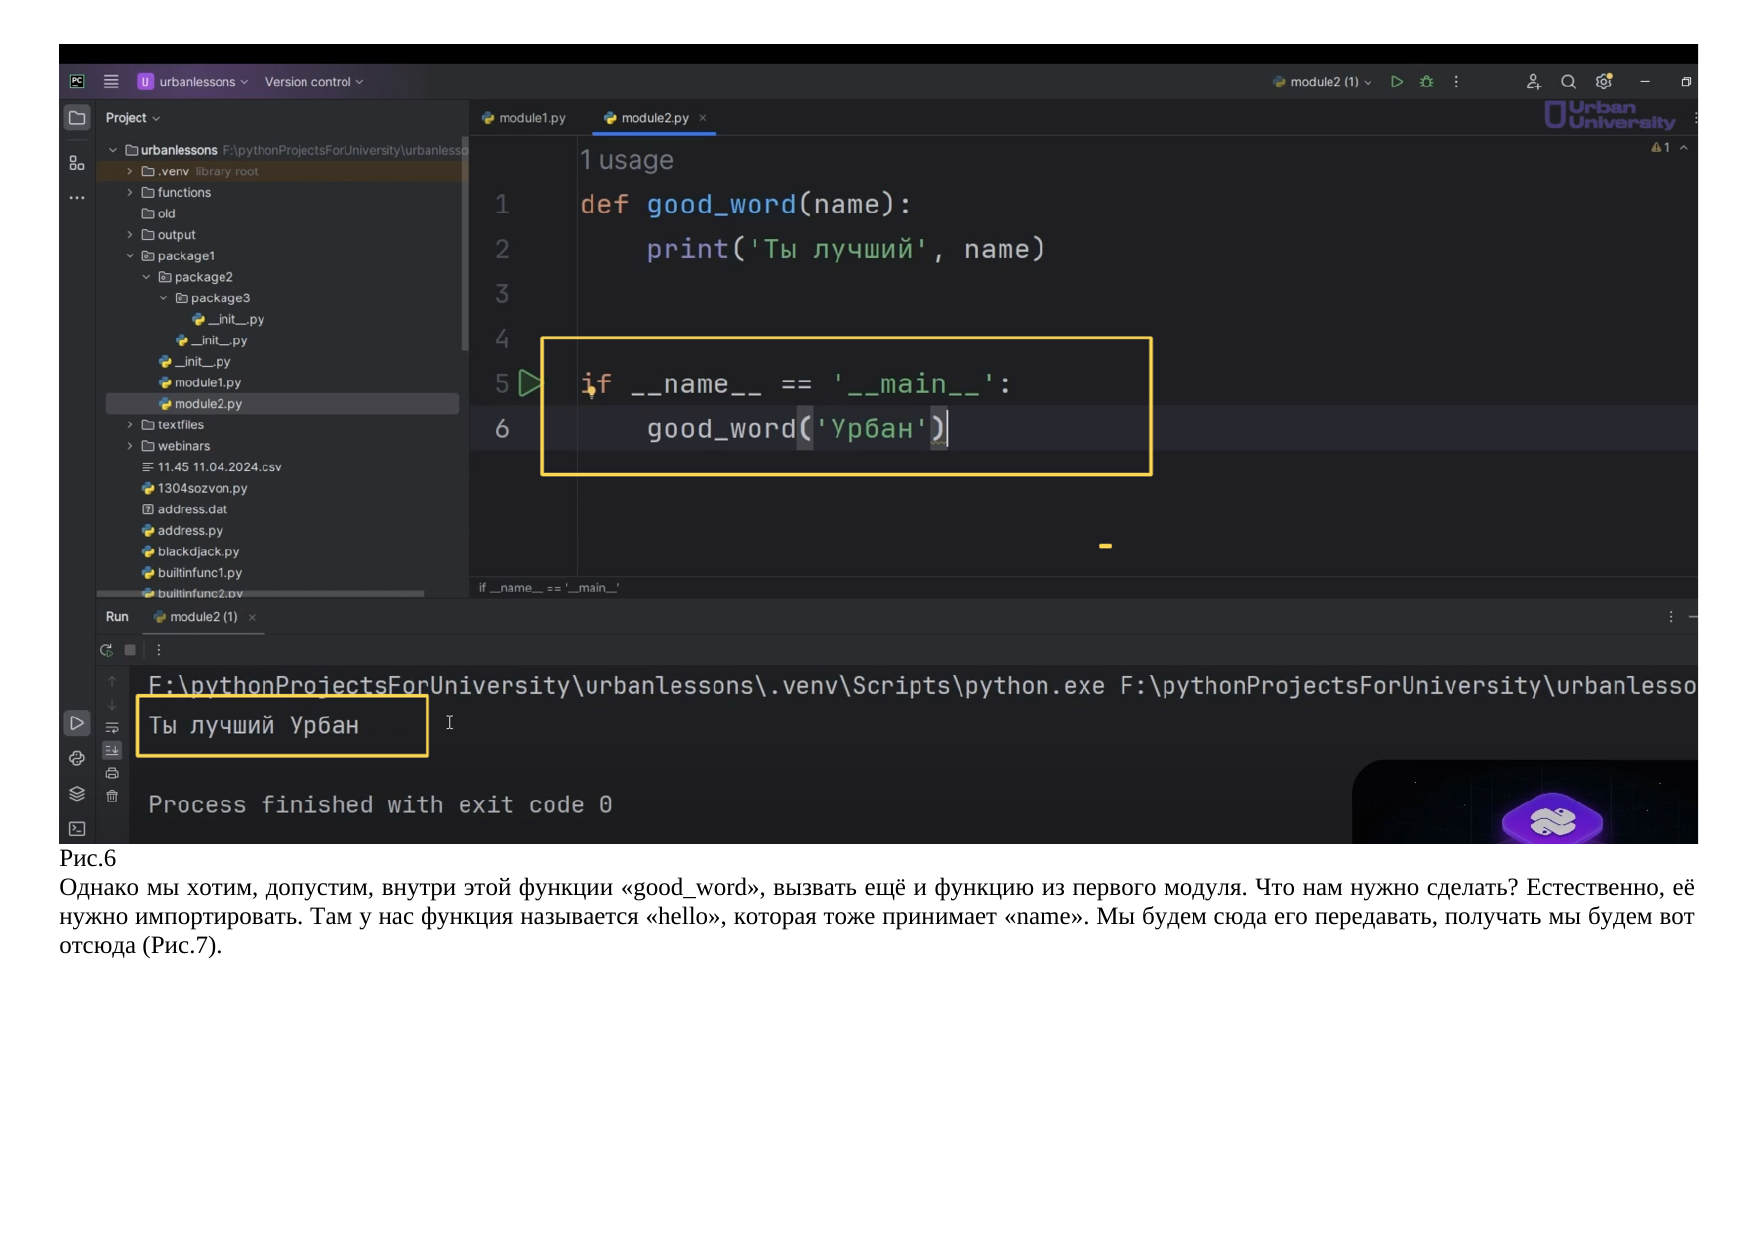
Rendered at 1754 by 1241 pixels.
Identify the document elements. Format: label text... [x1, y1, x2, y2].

text Рис.6 [59, 844, 1698, 872]
text Однако мы хотим, допустим, внутри этой функции «good_word», вызвать ещё и функцию из первого модуля. Что нам нужно сделать? Естественно, её нужно импортировать. Там у нас функция называется «hello», которая тоже принимает «name». Мы будем сюда его передавать, получать мы будем вот отсюда (Рис.7). [59, 872, 1698, 958]
picture [59, 44, 1699, 844]
